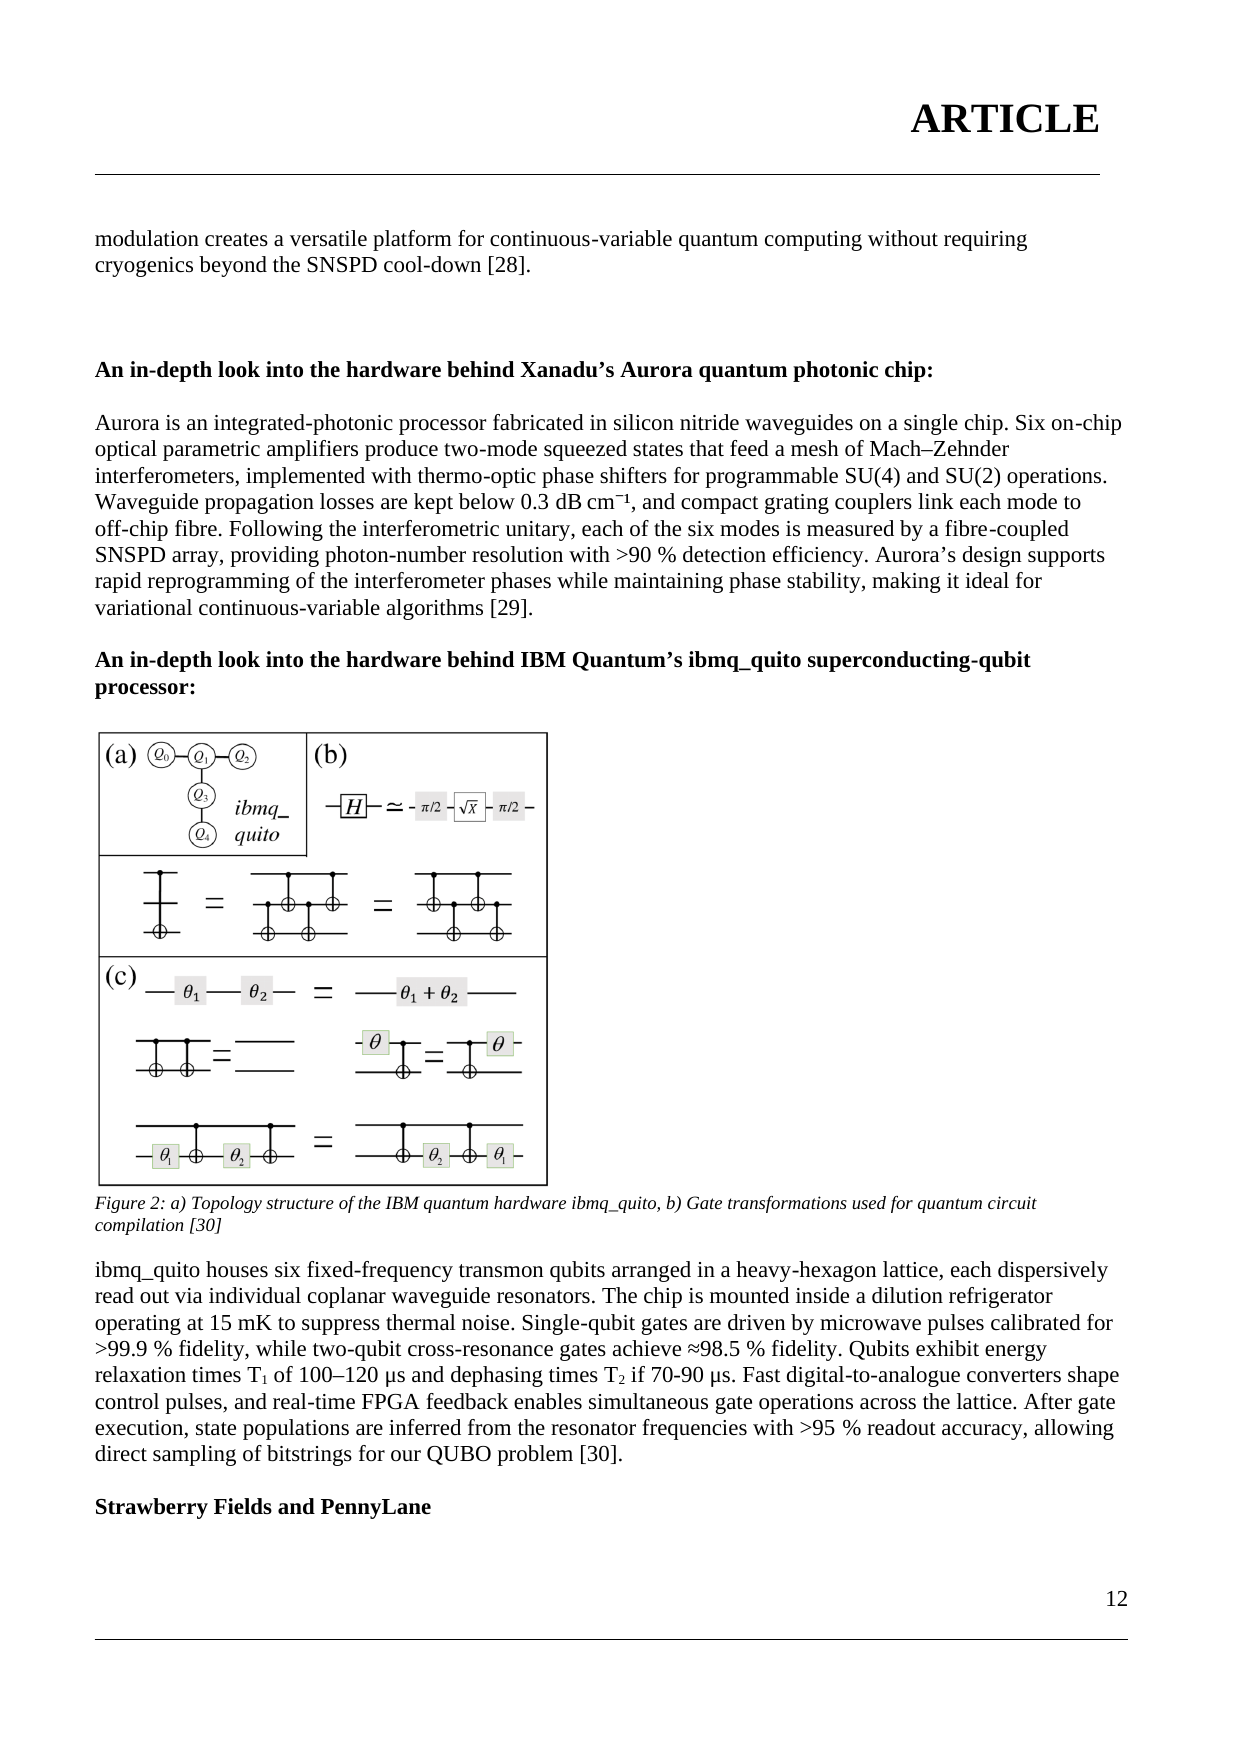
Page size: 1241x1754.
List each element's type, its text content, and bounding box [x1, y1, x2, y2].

text An in‑depth look into the hardware behind IBM Quantum’s ibmq_quito superconducting‑qubit processor: [94, 646, 1128, 699]
text An in‑depth look into the hardware behind Xanadu’s Aurora quantum photonic chip: [94, 356, 1128, 383]
text Figure 2: a) Topology structure of the IBM quantum hardware ibmq_quito, b) Gate transformations used for quantum circuit compilation [30] [94, 1192, 1128, 1235]
text ibmq_quito houses six fixed‑frequency transmon qubits arranged in a heavy‑hexagon lattice, each dispersively read out via individual coplanar waveguide resonators. The chip is mounted inside a dilution refrigerator operating at 15 mK to suppress thermal noise. Single‑qubit gates are driven by microwave pulses calibrated for >99.9 % fidelity, while two‑qubit cross‑resonance gates achieve ≈98.5 % fidelity. Qubits exhibit energy relaxation times T1 of 100–120 μs and dephasing times T2 if 70-90 μs. Fast digital‑to‑analogue converters shape control pulses, and real‑time FPGA feedback enables simultaneous gate operations across the lattice. After gate execution, state populations are inferred from the resonator frequencies with >95 % readout accuracy, allowing direct sampling of bitstrings for our QUBO problem [30]. [94, 1256, 1128, 1467]
text Strawberry Fields and PennyLane [94, 1493, 1128, 1519]
text Aurora is an integrated‑photonic processor fabricated in silicon nitride waveguides on a single chip. Six on‑chip optical parametric amplifiers produce two‑mode squeezed states that feed a mesh of Mach–Zehnder interferometers, implemented with thermo‑optic phase shifters for programmable SU(4) and SU(2) operations. Waveguide propagation losses are kept below 0.3 dB cm⁻¹, and compact grating couplers link each mode to off‑chip fibre. Following the interferometric unitary, each of the six modes is measured by a fibre‑coupled SNSPD array, providing photon‑number resolution with >90 % detection efficiency. Aurora’s design supports rapid reprogramming of the interferometer phases while maintaining phase stability, making it ideal for variational continuous‑variable algorithms [29]. [94, 409, 1128, 620]
picture [94, 725, 554, 1192]
